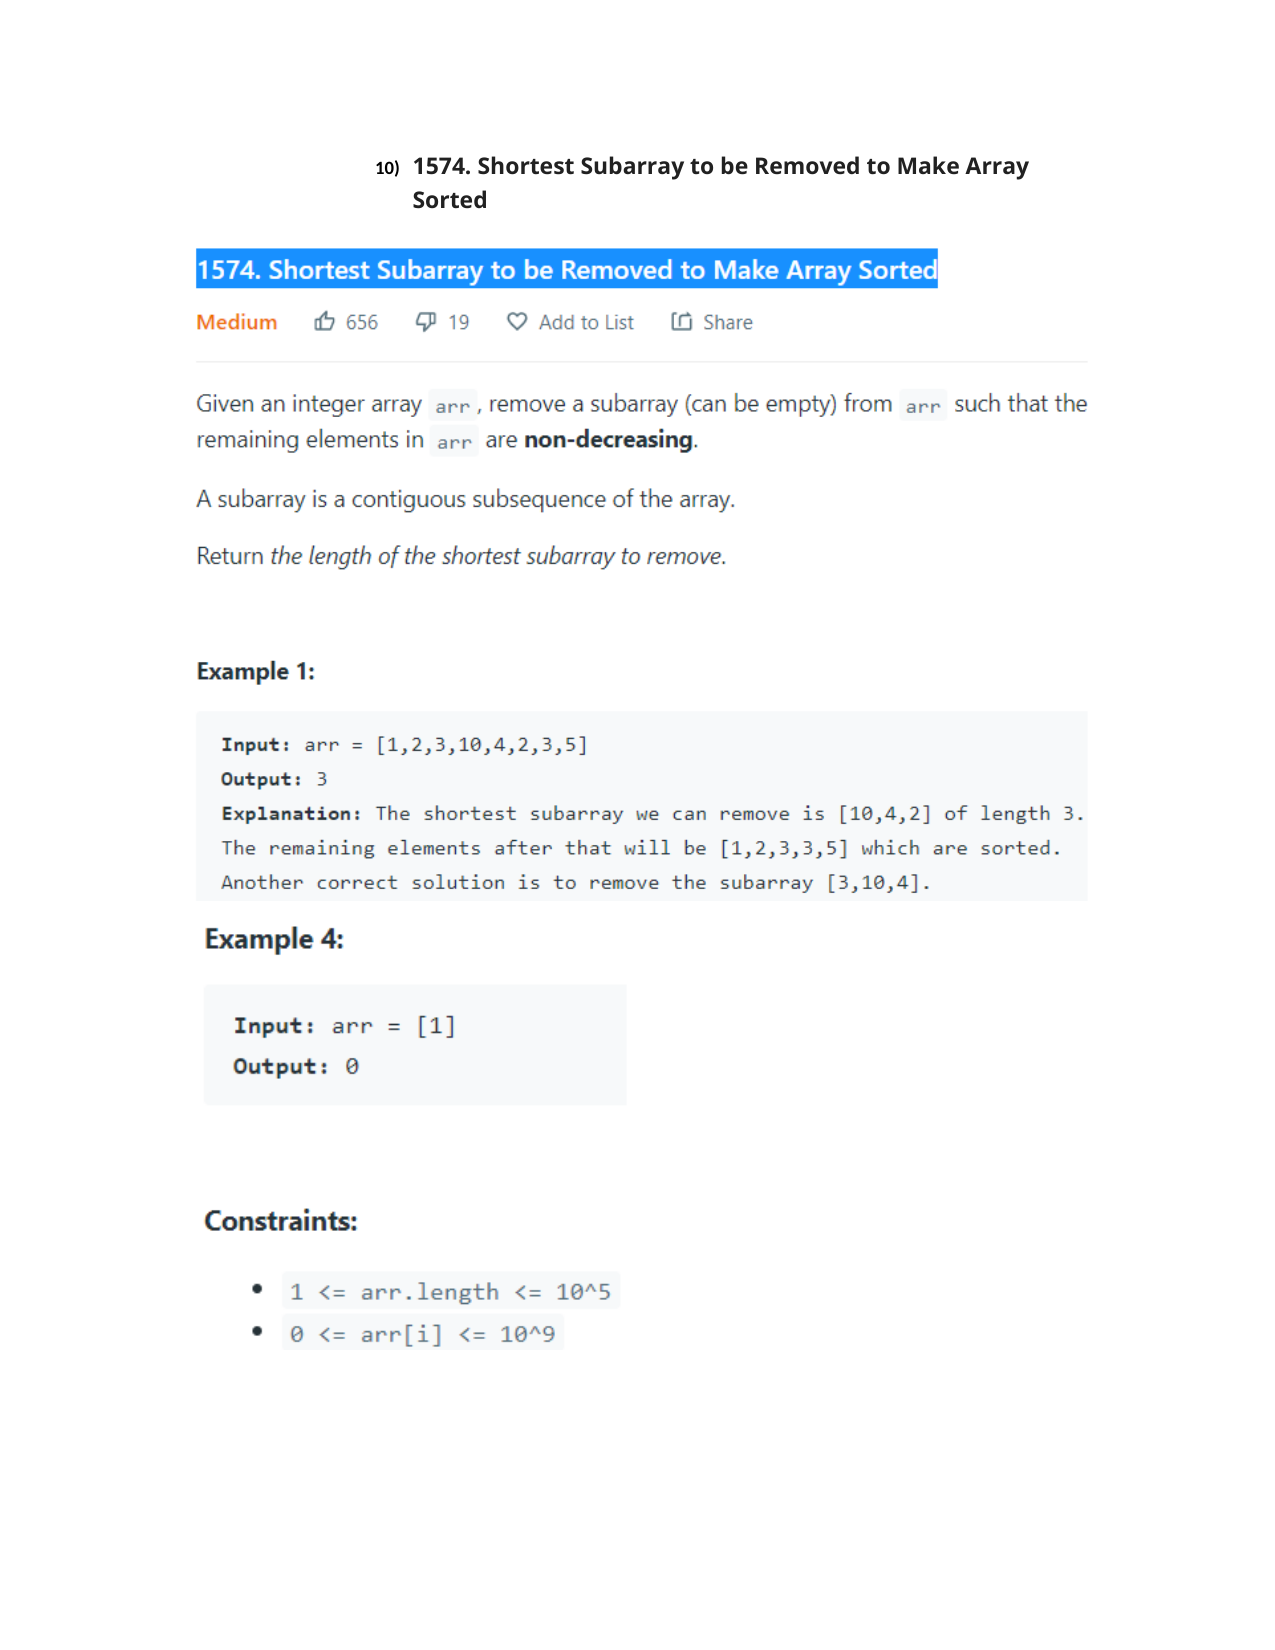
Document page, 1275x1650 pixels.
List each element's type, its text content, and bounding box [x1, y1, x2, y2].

picture [187, 919, 627, 1350]
picture [187, 234, 1088, 901]
list 1574. Shortest Subarray to be Removed to Make Array Sorted [375, 150, 1087, 215]
